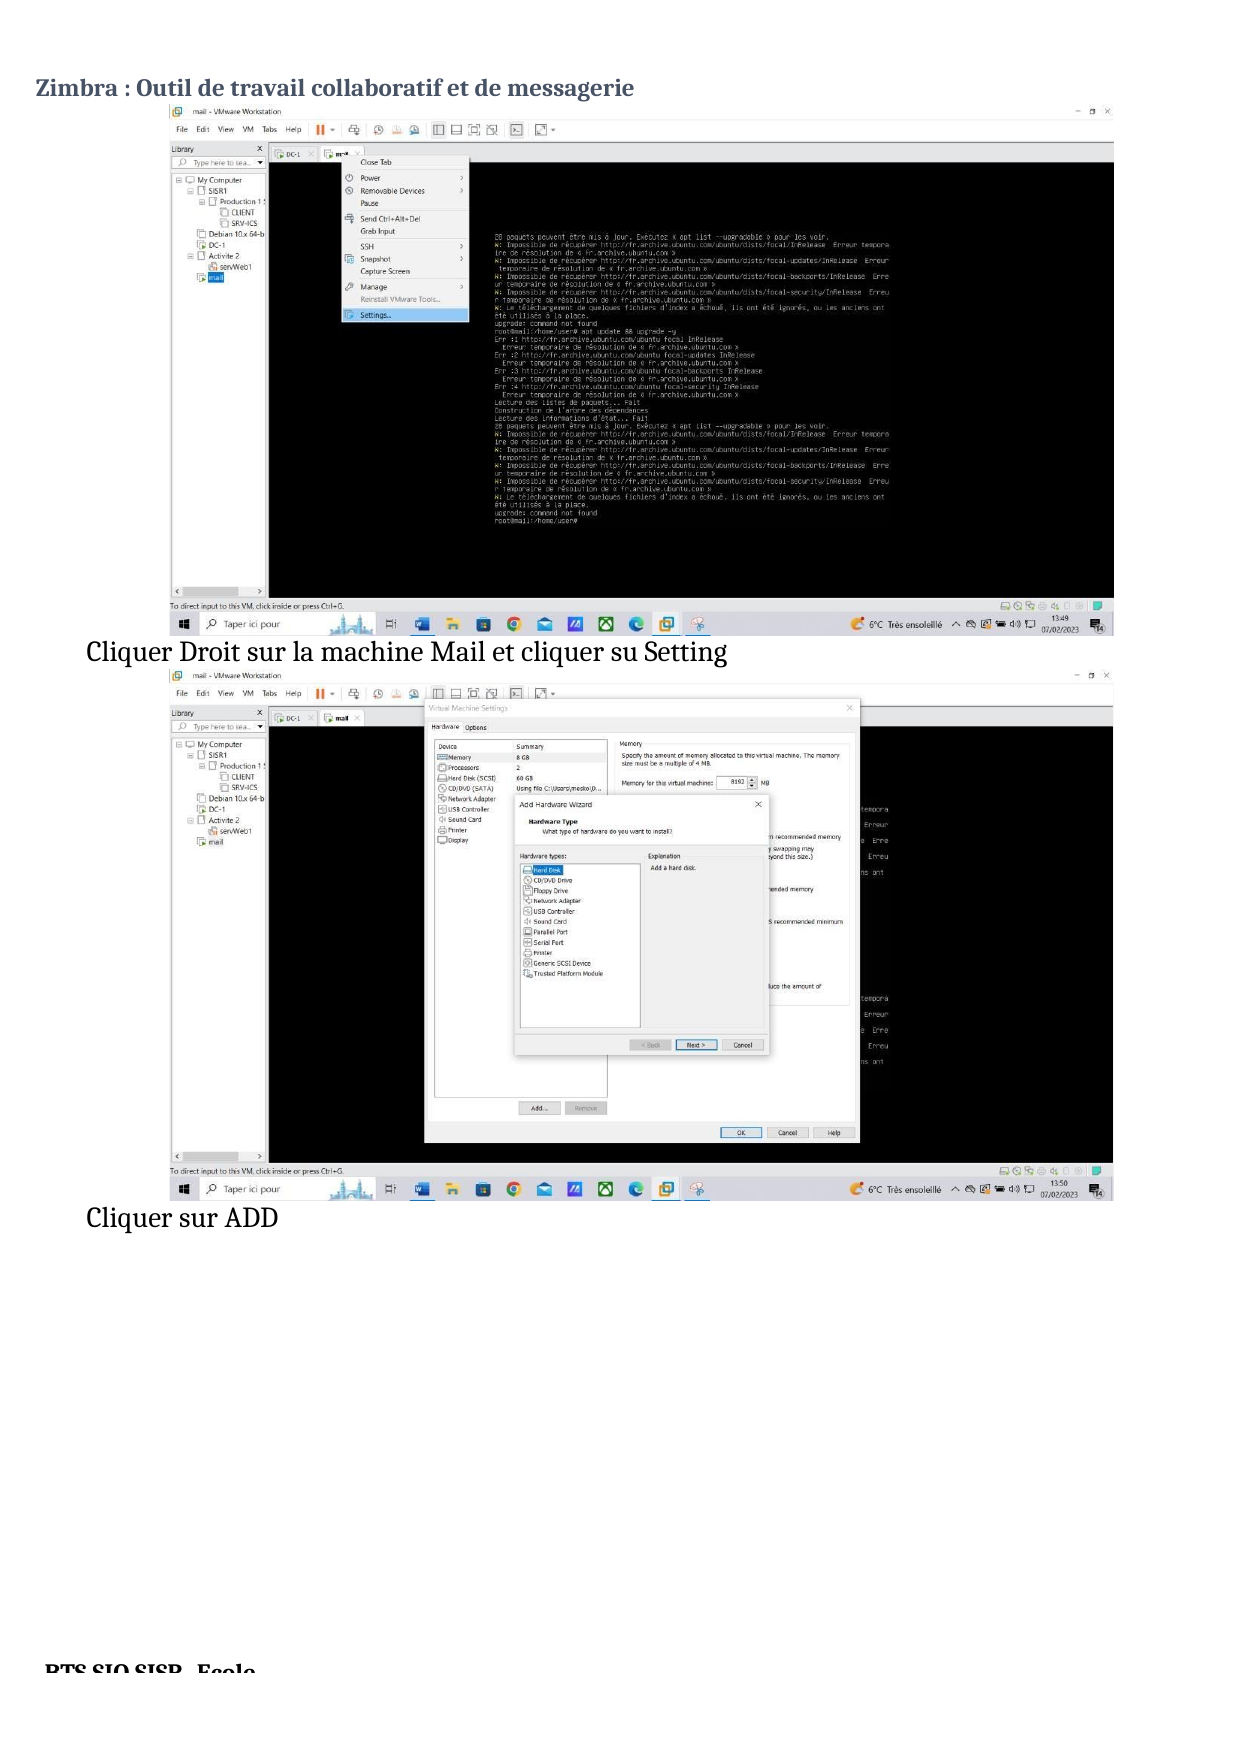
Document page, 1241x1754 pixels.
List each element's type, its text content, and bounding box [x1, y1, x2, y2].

text Cliquer Droit sur la machine Mail et cliquer su Setting [86, 636, 1207, 669]
picture [169, 104, 1114, 636]
text Cliquer sur ADD [86, 1201, 1207, 1235]
picture [169, 669, 1114, 1201]
